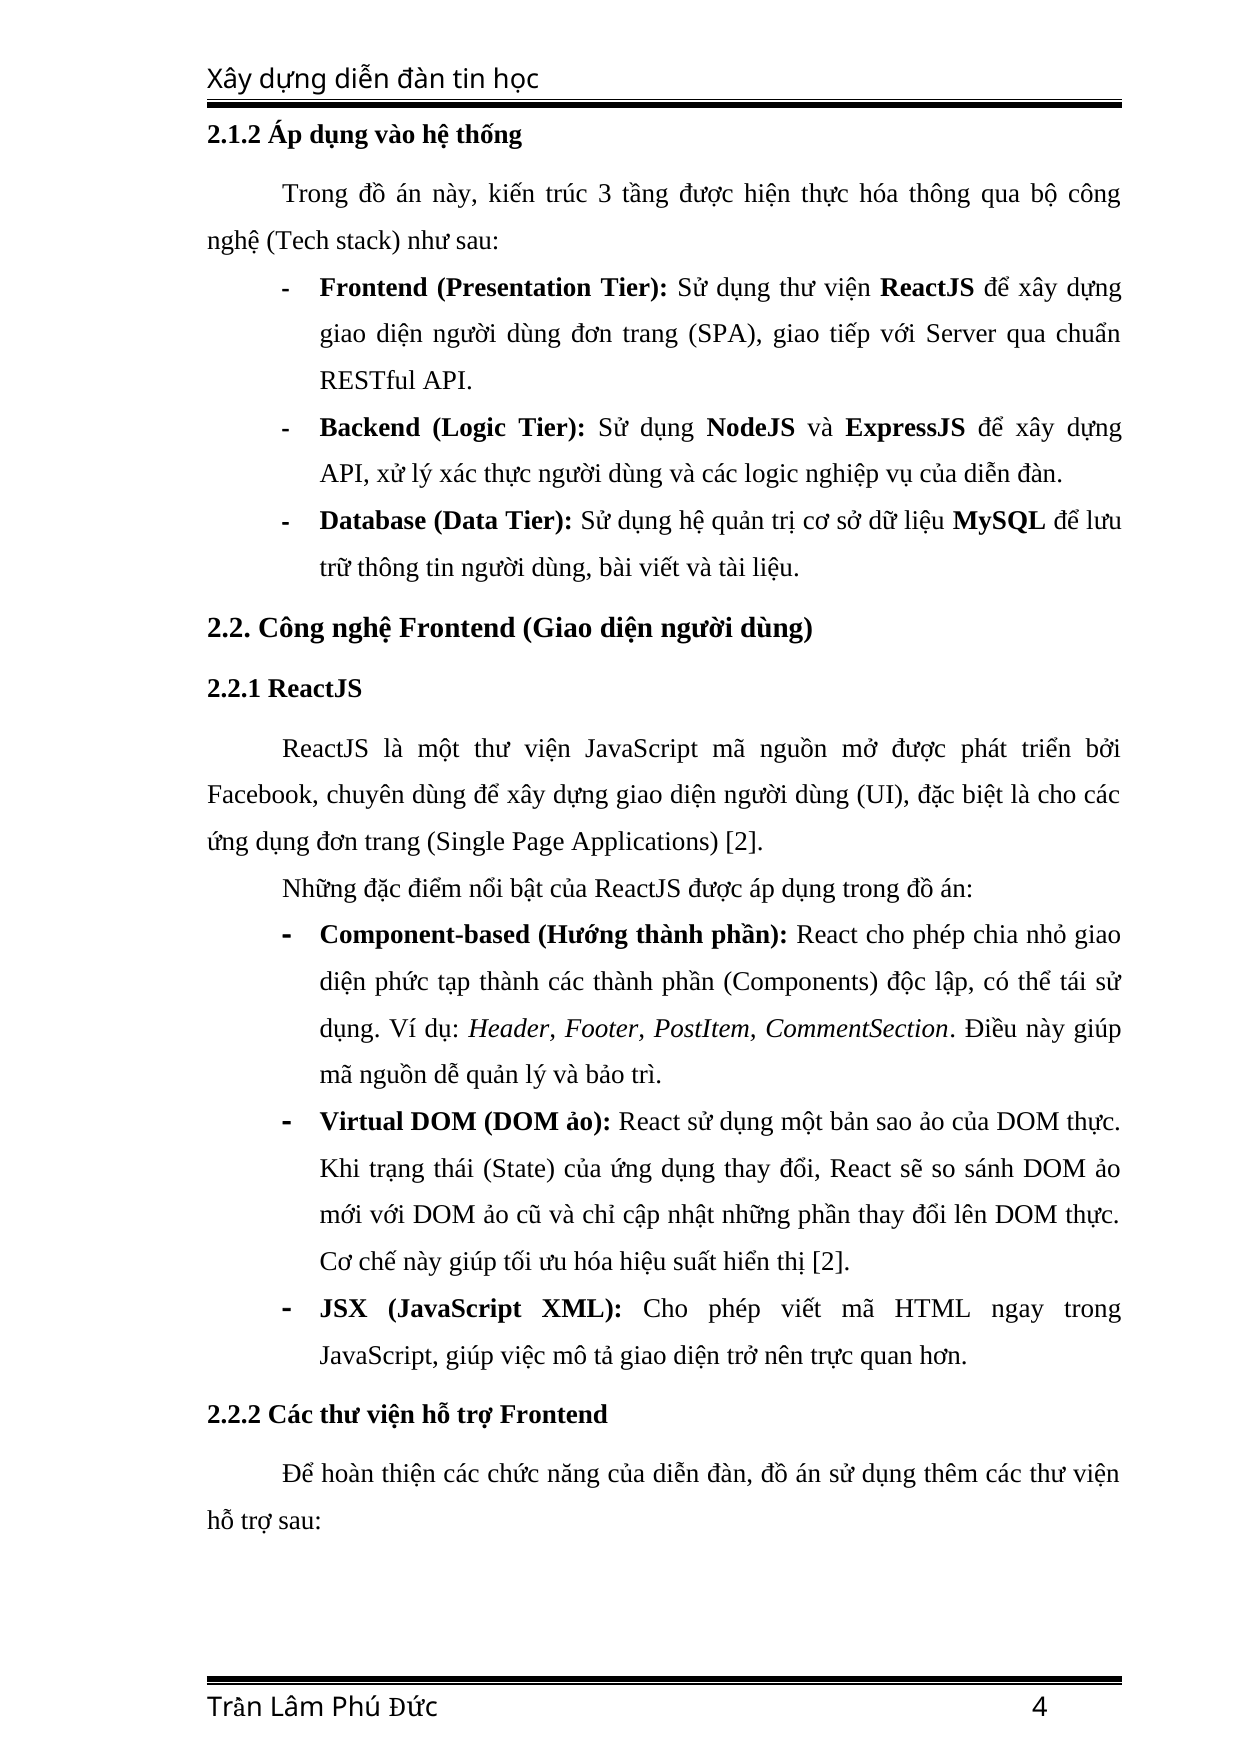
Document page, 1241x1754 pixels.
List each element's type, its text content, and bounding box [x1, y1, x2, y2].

subtitle Áp dụng vào hệ thống [207, 118, 1122, 149]
subtitle Các thư viện hỗ trợ Frontend [207, 1398, 1122, 1429]
list JSX (JavaScript XML): Cho phép viết mã HTML ngay trong JavaScript, giúp việc mô tả giao diện trở nên trực quan hơn. [282, 1292, 1122, 1370]
list Frontend (Presentation Tier): Sử dụng thư viện ReactJS để xây dựng giao diện người dùng đơn trang (SPA), giao tiếp với Server qua chuẩn RESTful API. [282, 271, 1122, 395]
subtitle Công nghệ Frontend (Giao diện người dùng) [207, 610, 1122, 643]
list Database (Data Tier): Sử dụng hệ quản trị cơ sở dữ liệu MySQL để lưu trữ thông tin người dùng, bài viết và tài liệu. [282, 504, 1122, 582]
text ReactJS là một thư viện JavaScript mã nguồn mở được phát triển bởi Facebook, chuyên dùng để xây dựng giao diện người dùng (UI), đặc biệt là cho các ứng dụng đơn trang (Single Page Applications) [2]. [207, 732, 1122, 856]
subtitle ReactJS [207, 673, 1122, 704]
text Trong đồ án này, kiến trúc 3 tầng được hiện thực hóa thông qua bộ công nghệ (Tech stack) như sau: [207, 177, 1122, 255]
list Backend (Logic Tier): Sử dụng NodeJS và ExpressJS để xây dựng API, xử lý xác thực người dùng và các logic nghiệp vụ của diễn đàn. [282, 411, 1122, 488]
text Để hoàn thiện các chức năng của diễn đàn, đồ án sử dụng thêm các thư viện hỗ trợ sau: [207, 1457, 1122, 1535]
text Những đặc điểm nổi bật của ReactJS được áp dụng trong đồ án: [207, 872, 1122, 903]
list Component-based (Hướng thành phần): React cho phép chia nhỏ giao diện phức tạp thành các thành phần (Components) độc lập, có thể tái sử dụng. Ví dụ: Header, Footer, PostItem, CommentSection. Điều này giúp mã nguồn dễ quản lý và bảo trì. [282, 918, 1122, 1090]
list Virtual DOM (DOM ảo): React sử dụng một bản sao ảo của DOM thực. Khi trạng thái (State) của ứng dụng thay đổi, React sẽ so sánh DOM ảo mới với DOM ảo cũ và chỉ cập nhật những phần thay đổi lên DOM thực. Cơ chế này giúp tối ưu hóa hiệu suất hiển thị [2]. [282, 1105, 1122, 1276]
